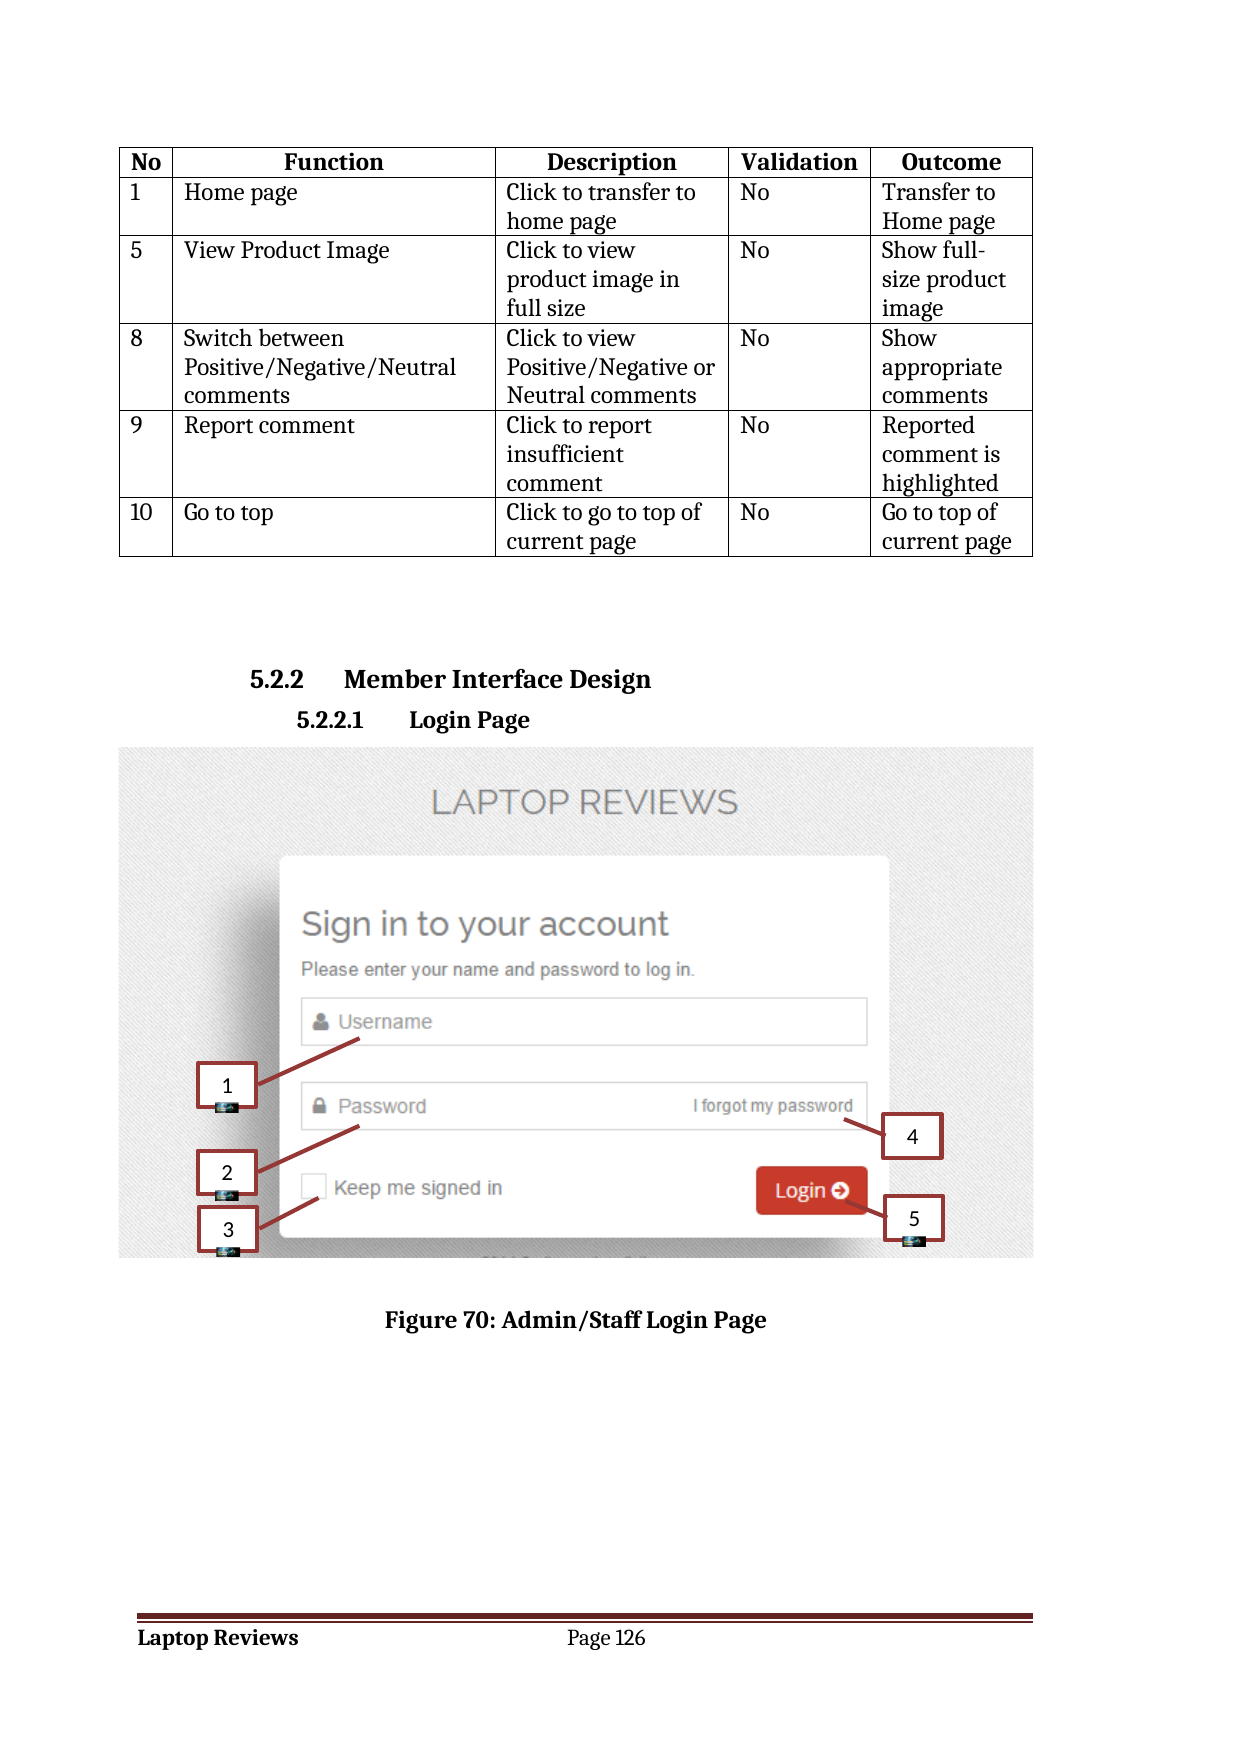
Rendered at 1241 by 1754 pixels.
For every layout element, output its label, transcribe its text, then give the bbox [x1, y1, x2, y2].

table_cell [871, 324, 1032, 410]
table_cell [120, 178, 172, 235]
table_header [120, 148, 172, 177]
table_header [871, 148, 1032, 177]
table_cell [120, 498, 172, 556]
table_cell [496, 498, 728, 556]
picture [118, 747, 1034, 1258]
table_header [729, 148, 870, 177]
text Figure 70: Admin/Staff Login Page [118, 1306, 1033, 1334]
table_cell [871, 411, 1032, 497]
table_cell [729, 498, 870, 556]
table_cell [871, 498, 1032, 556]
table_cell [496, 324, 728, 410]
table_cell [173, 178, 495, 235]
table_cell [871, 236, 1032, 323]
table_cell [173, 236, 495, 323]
subtitle Login Page [297, 706, 1033, 735]
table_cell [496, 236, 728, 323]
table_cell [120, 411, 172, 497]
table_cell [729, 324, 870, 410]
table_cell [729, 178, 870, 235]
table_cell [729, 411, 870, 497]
subtitle Member Interface Design [250, 664, 1033, 696]
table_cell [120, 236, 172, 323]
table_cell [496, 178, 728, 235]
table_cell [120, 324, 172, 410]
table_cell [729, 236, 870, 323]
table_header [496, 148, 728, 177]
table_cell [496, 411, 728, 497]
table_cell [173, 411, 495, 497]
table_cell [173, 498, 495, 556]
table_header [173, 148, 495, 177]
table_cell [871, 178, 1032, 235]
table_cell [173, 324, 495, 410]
